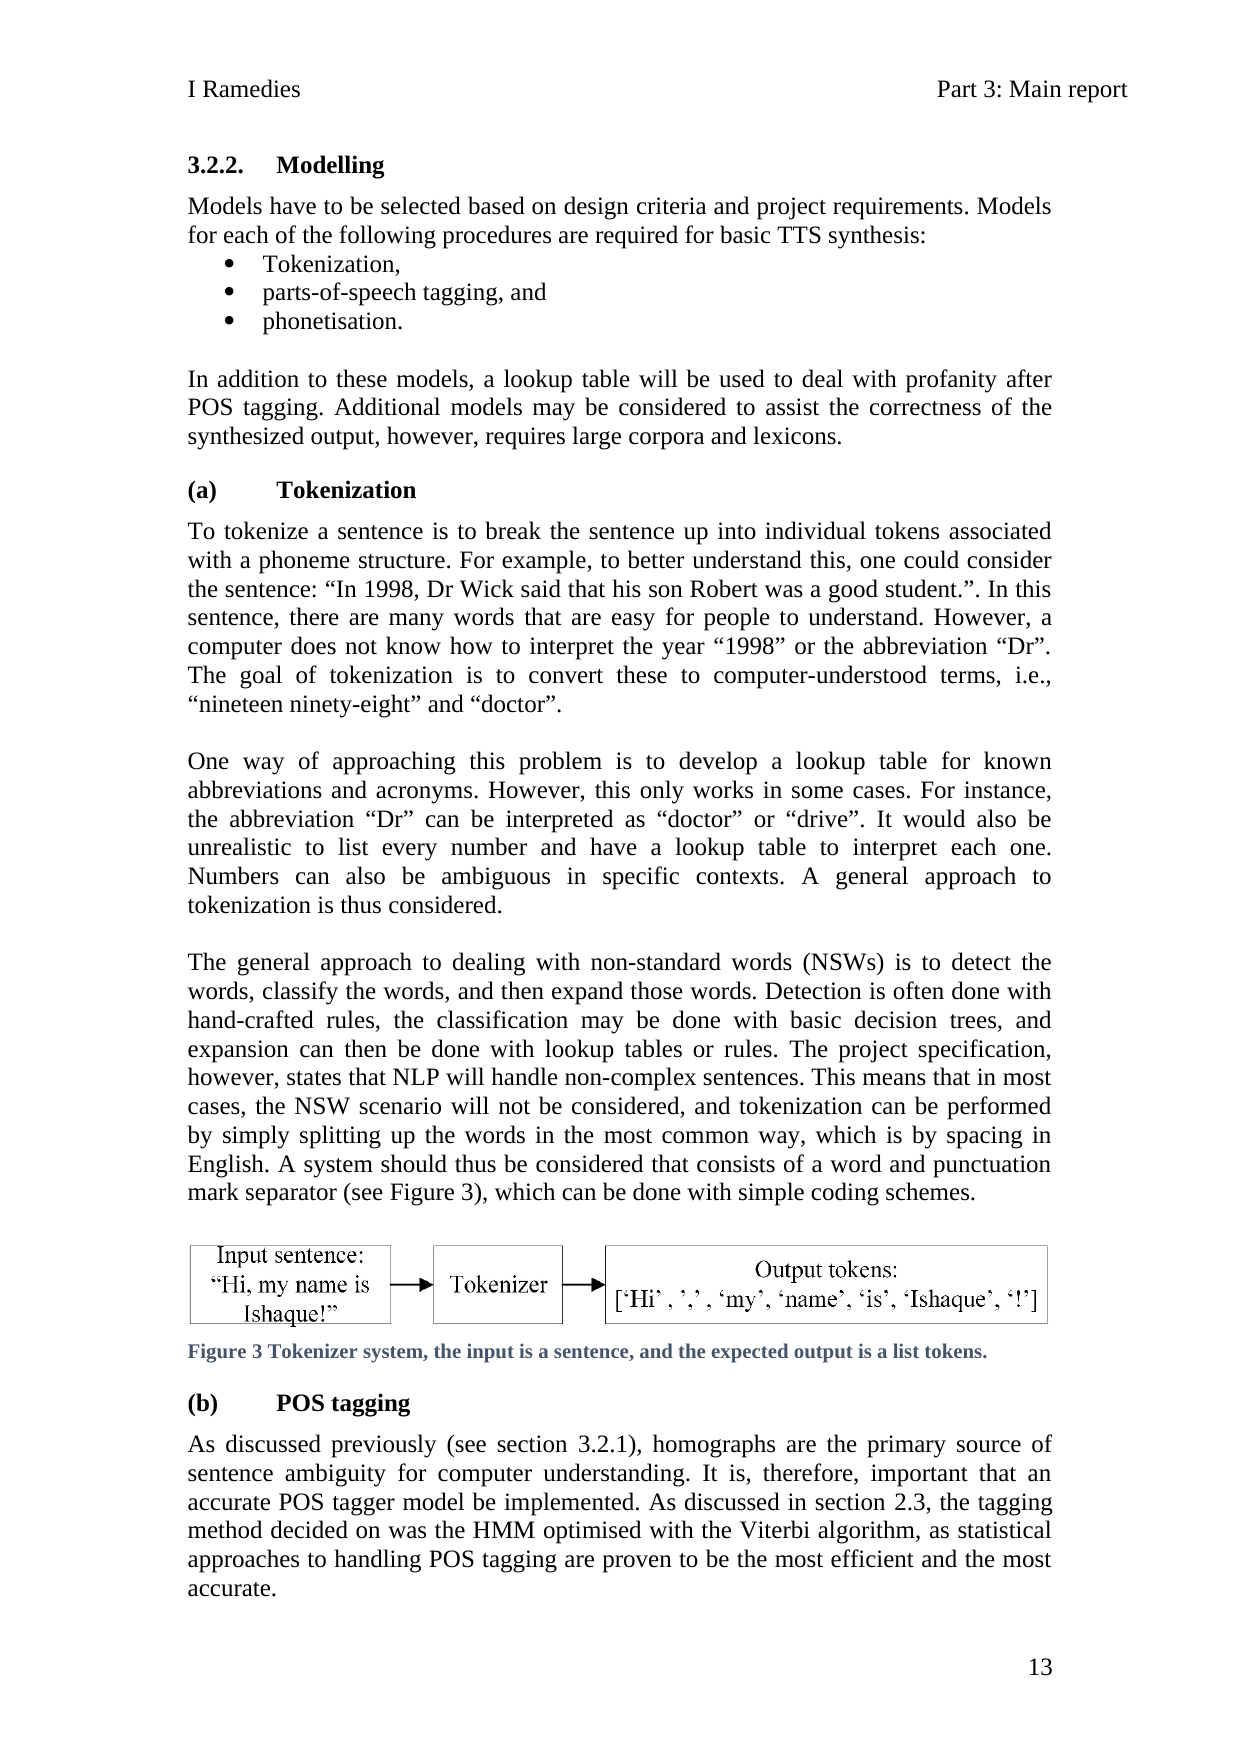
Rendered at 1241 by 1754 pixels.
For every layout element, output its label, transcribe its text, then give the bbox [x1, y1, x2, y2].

text Models have to be selected based on design criteria and project requirements. Models for each of the following procedures are required for basic TTS synthesis: [187, 191, 1053, 249]
text In addition to these models, a lookup table will be used to deal with profanity after POS tagging. Additional models may be considered to assist the correctness of the synthesized output, however, requires large corpora and lexicons. [187, 364, 1053, 450]
picture [187, 1235, 1053, 1339]
list parts-of-speech tagging, and [225, 277, 1053, 306]
text As discussed previously (see section 3.2.1), homographs are the primary source of sentence ambiguity for computer understanding. It is, therefore, important that an accurate POS tagger model be implemented. As discussed in section 2.3, the tagging method decided on was the HMM optimised with the Viterbi algorithm, as statistical approaches to handling POS tagging are proven to be the most efficient and the most accurate. [187, 1429, 1053, 1602]
list phonetisation. [225, 306, 1053, 335]
subtitle Tokenization [187, 475, 1053, 504]
subtitle Modelling [187, 150, 1053, 179]
text The general approach to dealing with non-standard words (NSWs) is to detect the words, classify the words, and then expand those words. Detection is often done with hand-crafted rules, the classification may be done with basic decision trees, and expansion can then be done with lookup tables or rules. The project specification, however, states that NLP will handle non-complex sentences. This means that in most cases, the NSW scenario will not be considered, and tokenization can be performed by simply splitting up the words in the most common way, which is by spacing in English. A system should thus be considered that consists of a word and punctuation mark separator (see Figure 3), which can be done with simple coding schemes. [187, 947, 1053, 1206]
text One way of approaching this problem is to develop a lookup table for known abbreviations and acronyms. However, this only works in some cases. For instance, the abbreviation “Dr” can be interpreted as “doctor” or “drive”. It would also be unrealistic to list every number and have a lookup table to interpret each one. Numbers can also be ambiguous in specific contexts. A general approach to tokenization is thus considered. [187, 746, 1053, 919]
list Tokenization, [225, 249, 1053, 277]
text Figure 3 Tokenizer system, the input is a sentence, and the expected output is a list tokens. [187, 1339, 1053, 1363]
text To tokenize a sentence is to break the sentence up into individual tokens associated with a phoneme structure. For example, to better understand this, one could consider the sentence: “In 1998, Dr Wick said that his son Robert was a good student.”. In this sentence, there are many words that are easy for people to understand. However, a computer does not know how to interpret the year “1998” or the abbreviation “Dr”. The goal of tokenization is to convert these to computer-understood terms, i.e., “nineteen ninety-eight” and “doctor”. [187, 516, 1053, 717]
subtitle POS tagging [187, 1388, 1053, 1417]
